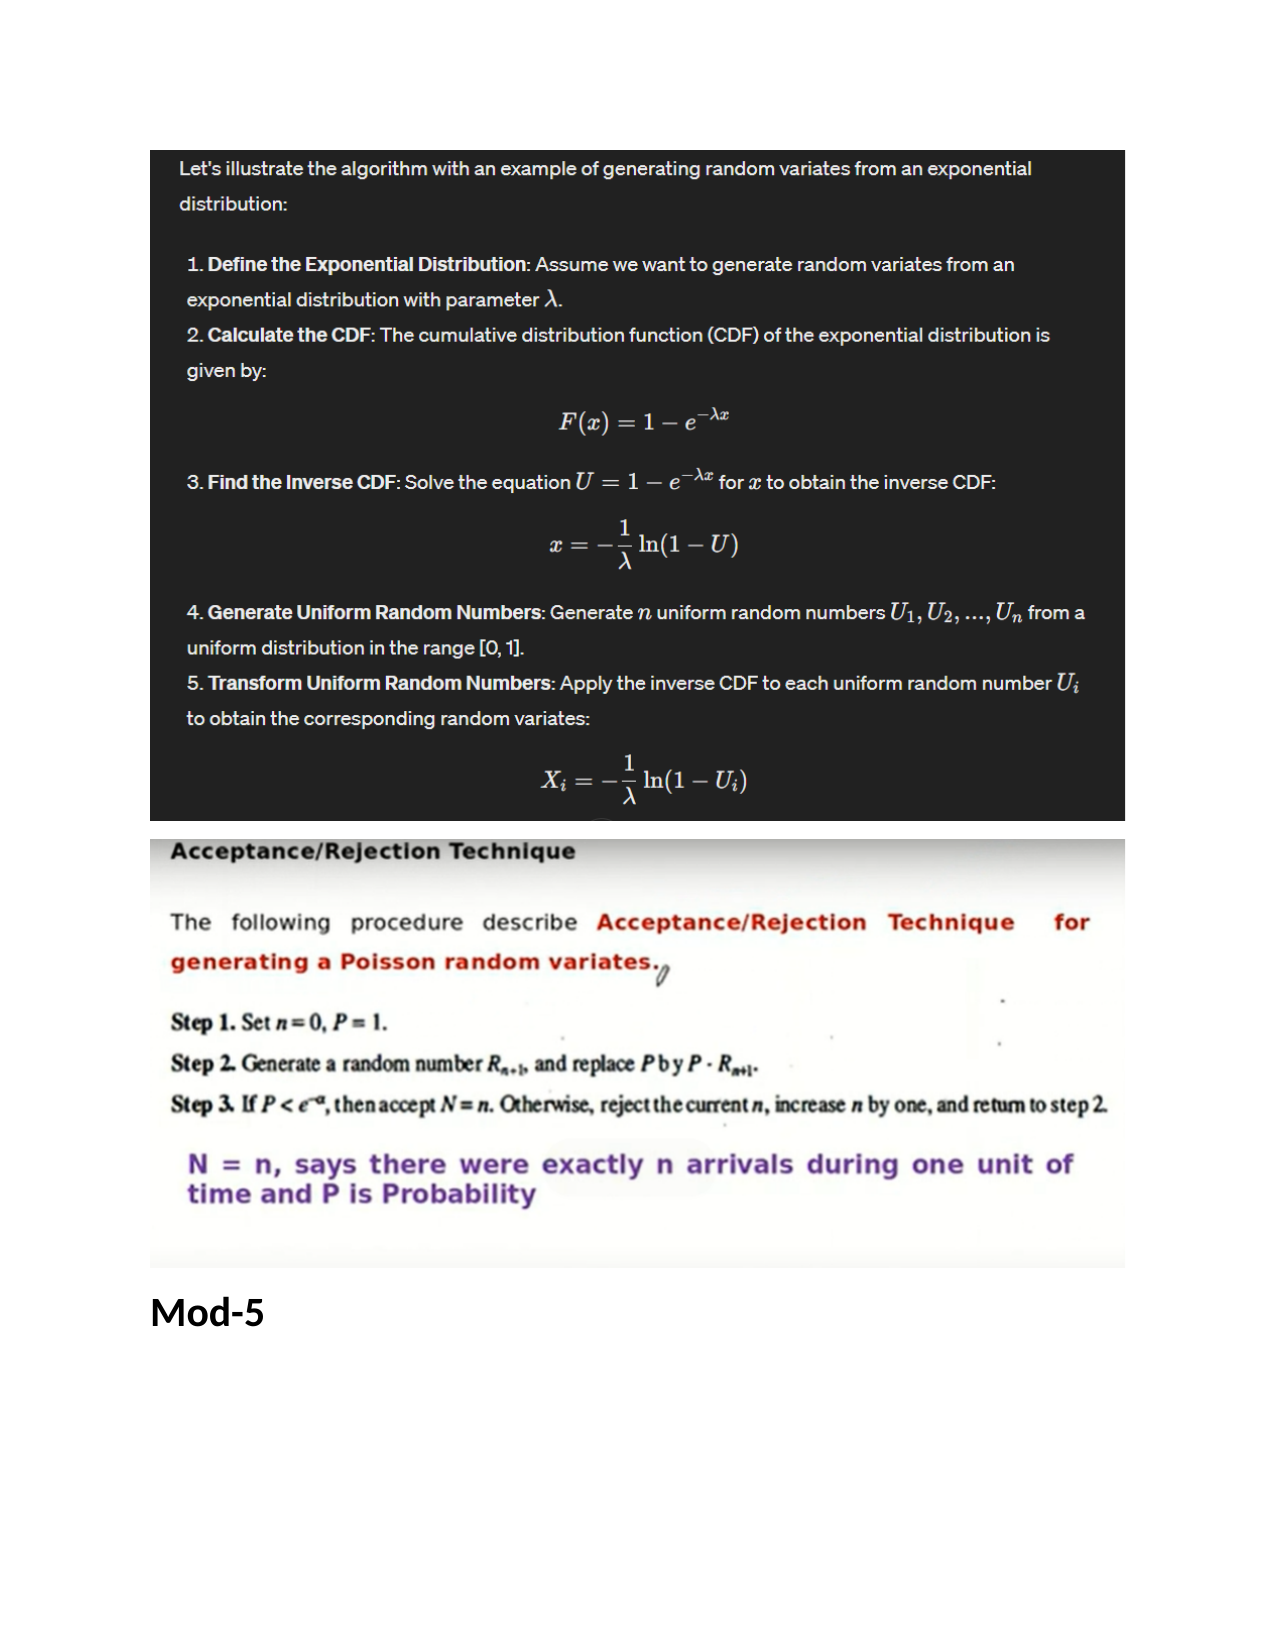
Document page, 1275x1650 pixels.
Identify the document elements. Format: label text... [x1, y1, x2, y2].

picture [150, 150, 1125, 821]
picture [150, 839, 1125, 1268]
text Mod-5 [150, 1286, 1125, 1337]
